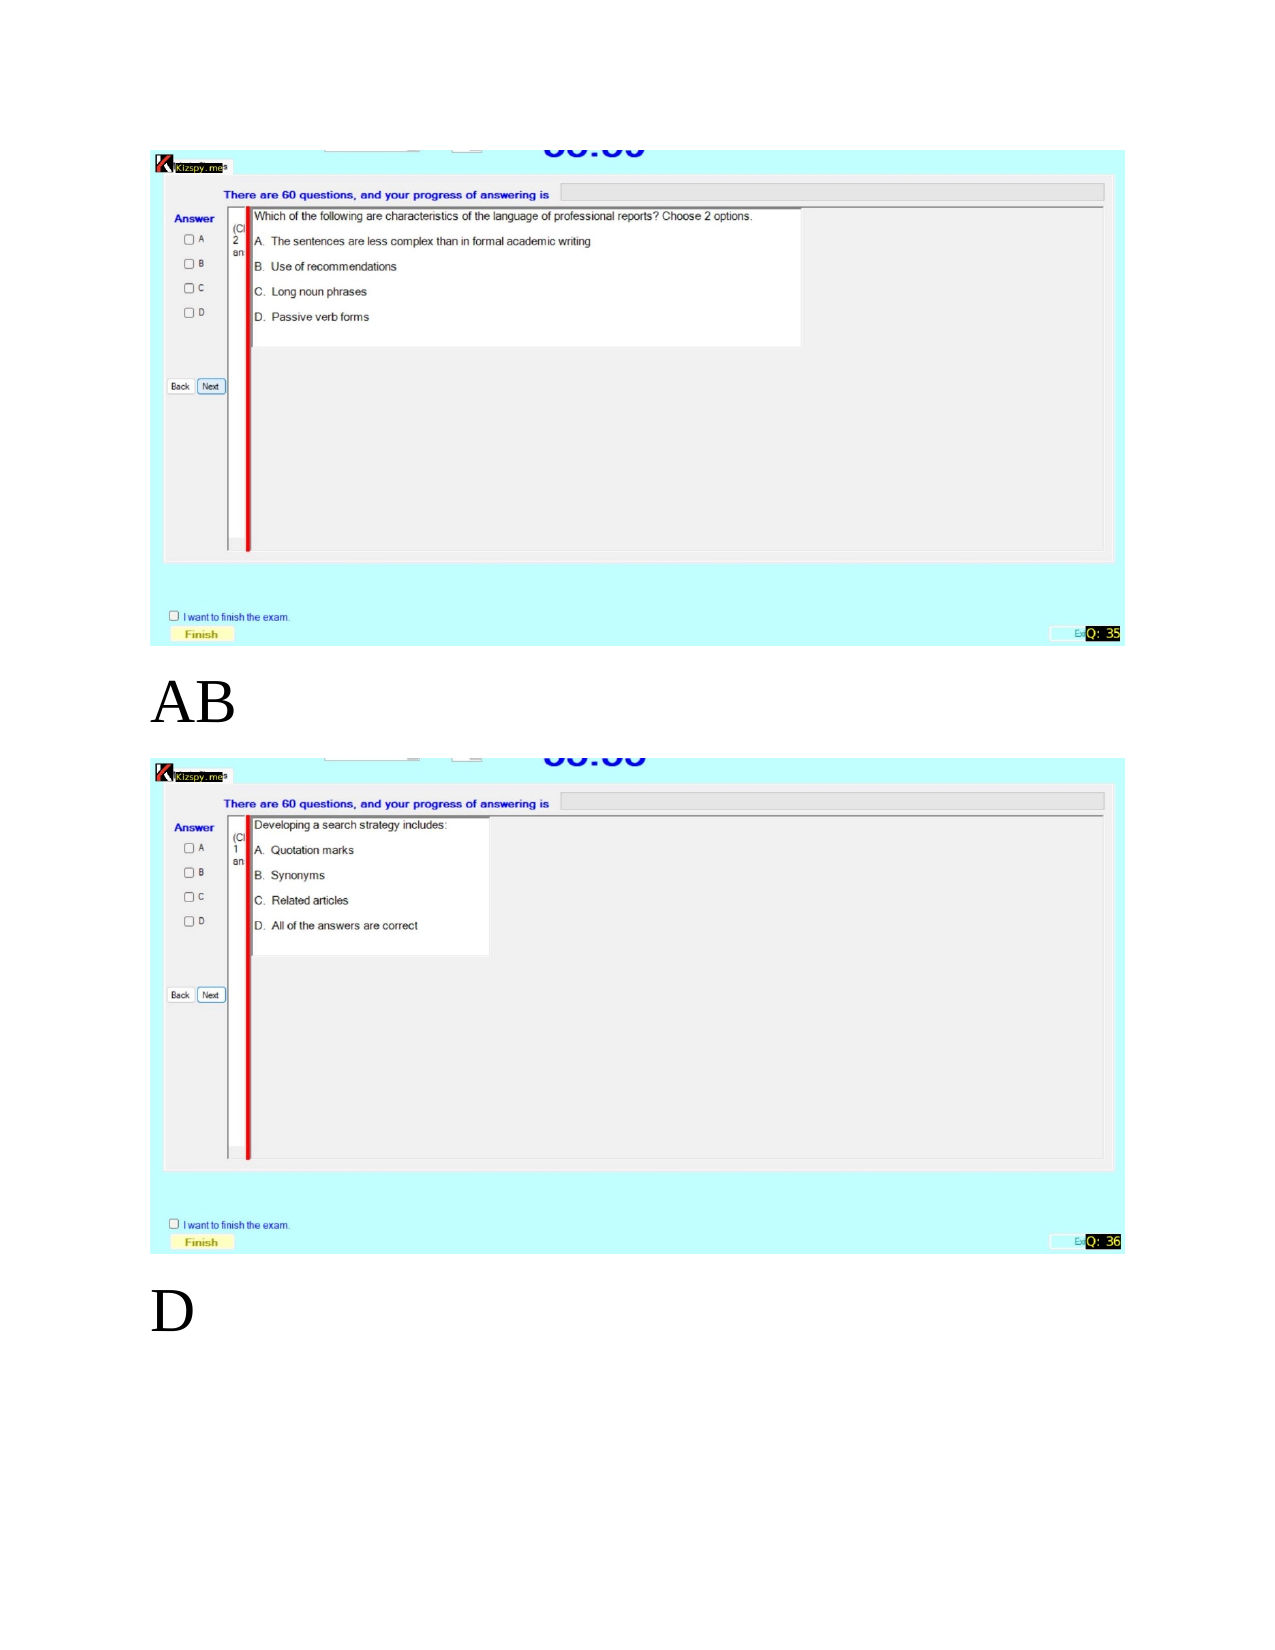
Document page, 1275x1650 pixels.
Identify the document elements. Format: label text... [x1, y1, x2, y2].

text D [150, 1273, 1125, 1345]
picture [150, 758, 1125, 1254]
text AB [150, 664, 1125, 736]
picture [150, 150, 1125, 646]
